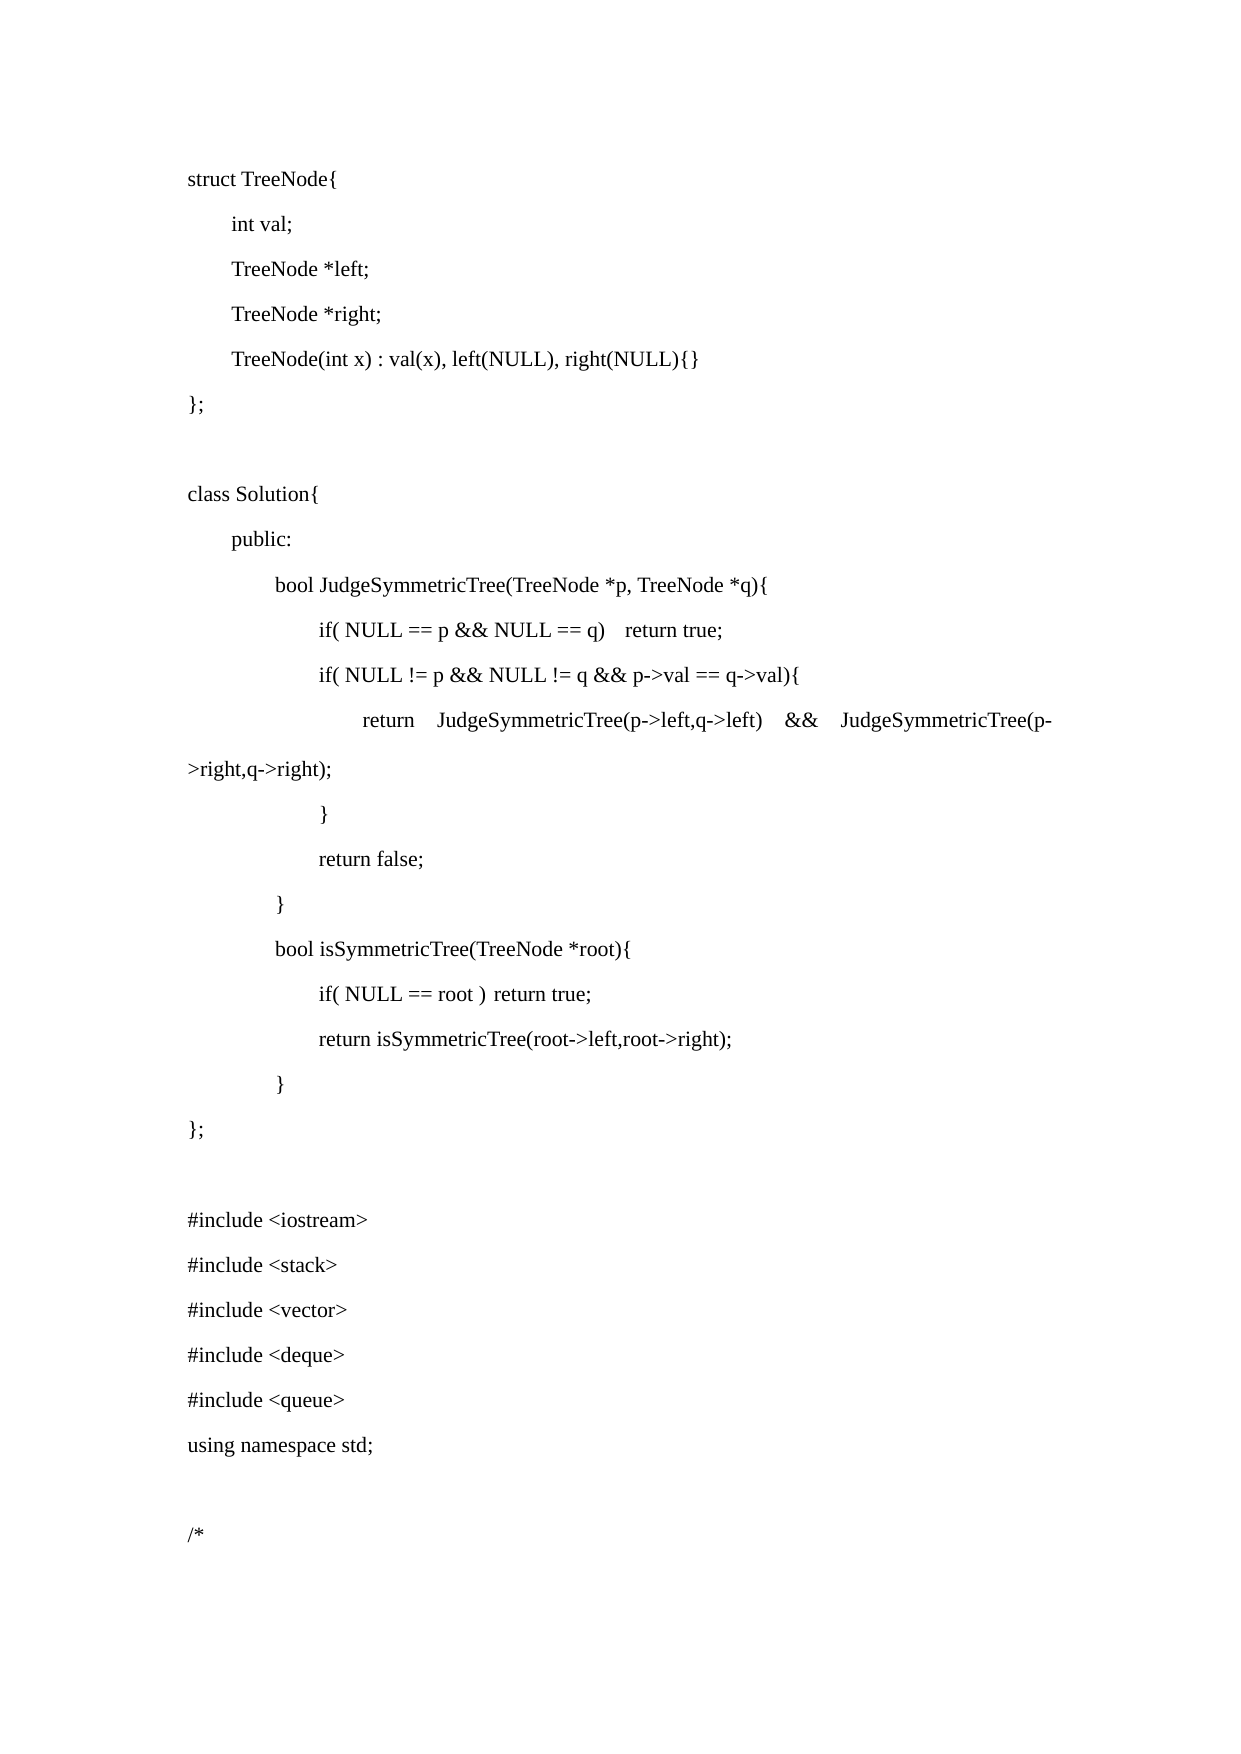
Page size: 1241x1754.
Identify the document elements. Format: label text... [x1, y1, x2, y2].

text int val; [187, 207, 1053, 239]
text TreeNode *left; [187, 252, 1053, 285]
text TreeNode *right; [187, 297, 1053, 330]
text #include <queue> [187, 1383, 1053, 1416]
text bool JudgeSymmetricTree(TreeNode *p, TreeNode *q){ [187, 568, 1053, 600]
text }; [187, 387, 1053, 420]
text return isSymmetricTree(root->left,root->right); [187, 1023, 1053, 1055]
text #include <stack> [187, 1248, 1053, 1281]
text } [187, 887, 1053, 920]
text return false; [187, 842, 1053, 875]
text class Solution{ [187, 478, 1053, 510]
text } [187, 1068, 1053, 1100]
text bool isSymmetricTree(TreeNode *root){ [187, 932, 1053, 965]
text #include <iostream> [187, 1203, 1053, 1236]
text }; [187, 1113, 1053, 1145]
text return JudgeSymmetricTree(p->left,q->left) && JudgeSymmetricTree(p->right,q->right); [187, 703, 1053, 784]
text #include <deque> [187, 1338, 1053, 1371]
text public: [187, 523, 1053, 555]
text #include <vector> [187, 1293, 1053, 1326]
text struct TreeNode{ [187, 162, 1053, 194]
text TreeNode(int x) : val(x), left(NULL), right(NULL){} [187, 342, 1053, 375]
text /* [187, 1519, 1053, 1551]
text if( NULL == root ) return true; [187, 977, 1053, 1010]
text using namespace std; [187, 1428, 1053, 1461]
text } [187, 797, 1053, 829]
text if( NULL != p && NULL != q && p->val == q->val){ [187, 658, 1053, 691]
text if( NULL == p && NULL == q) return true; [187, 613, 1053, 646]
